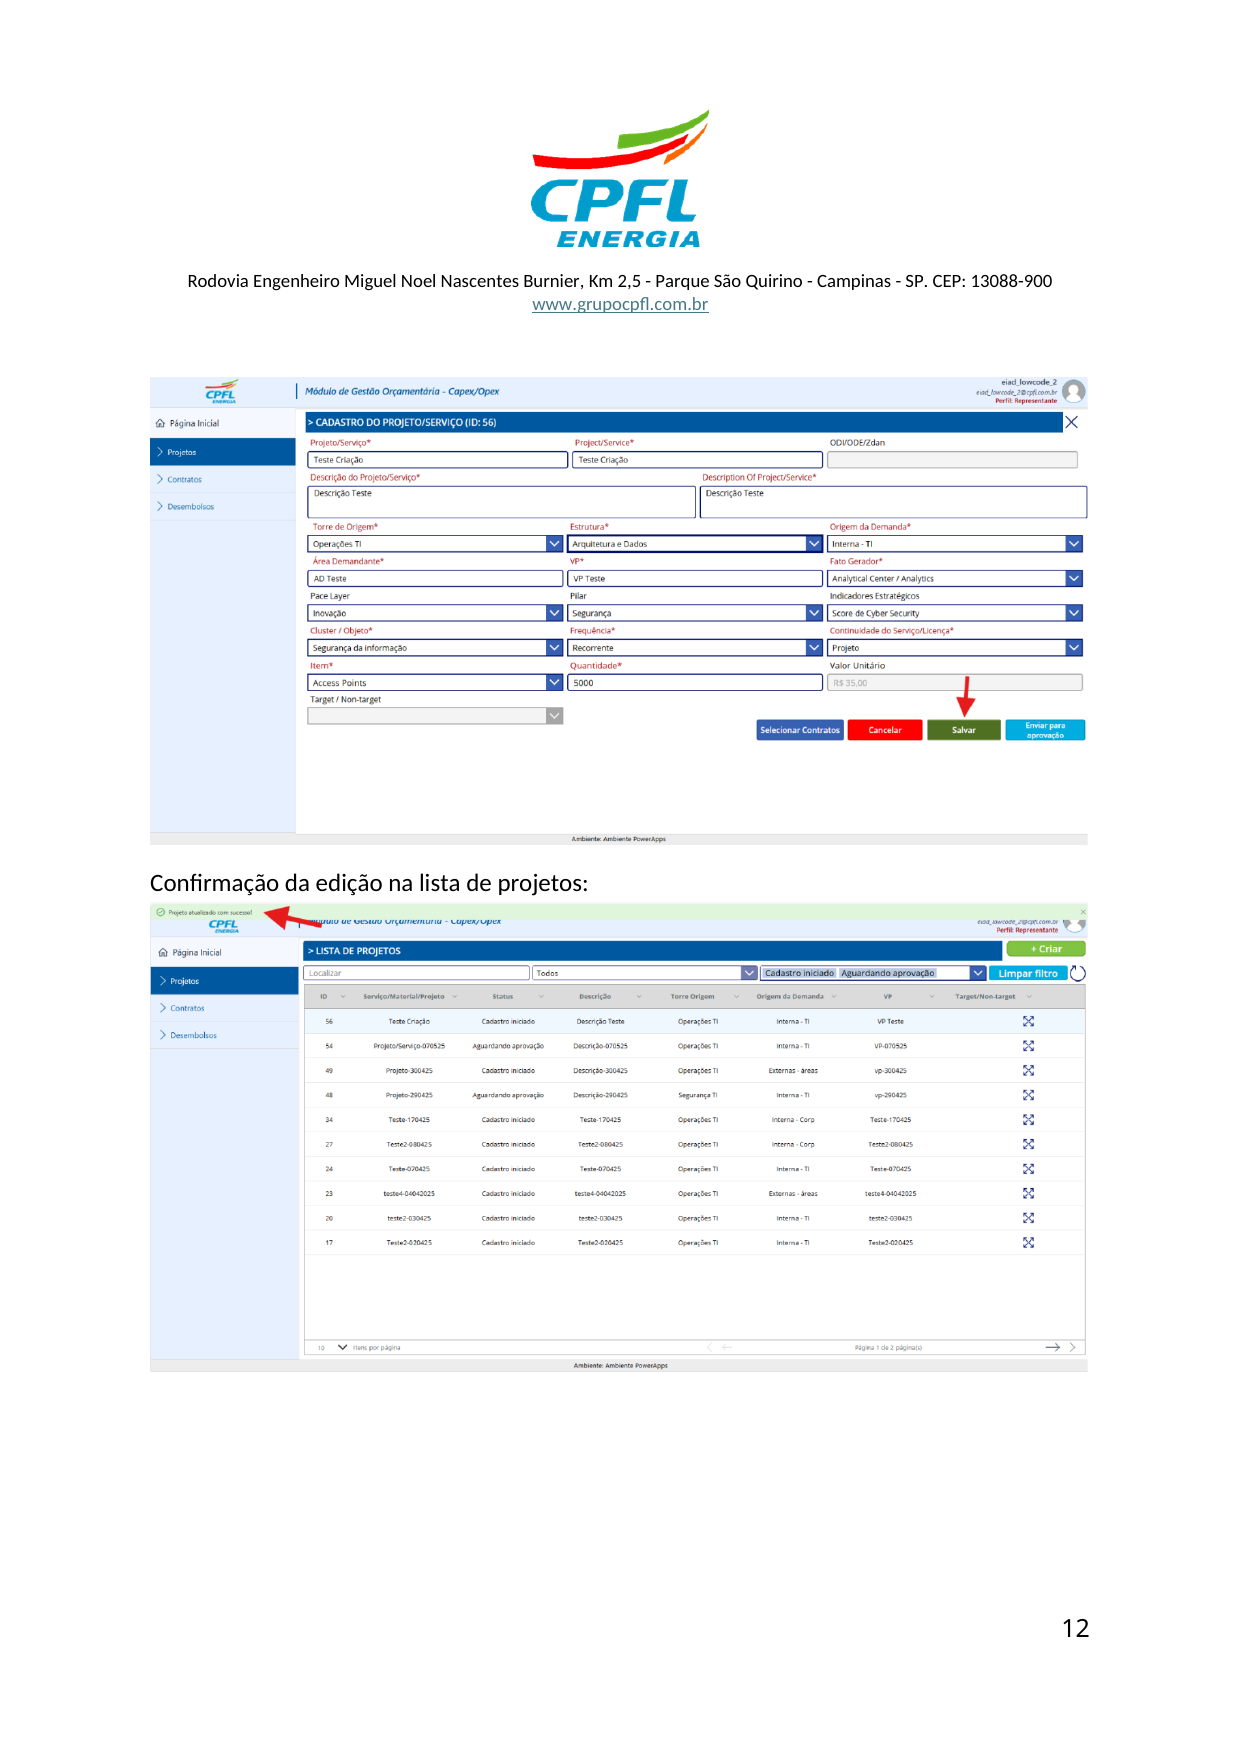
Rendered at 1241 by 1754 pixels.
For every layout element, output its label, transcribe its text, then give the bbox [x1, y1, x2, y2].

picture [150, 377, 1088, 845]
picture [150, 902, 1088, 1372]
picture [531, 109, 710, 247]
picture [653, 235, 660, 243]
